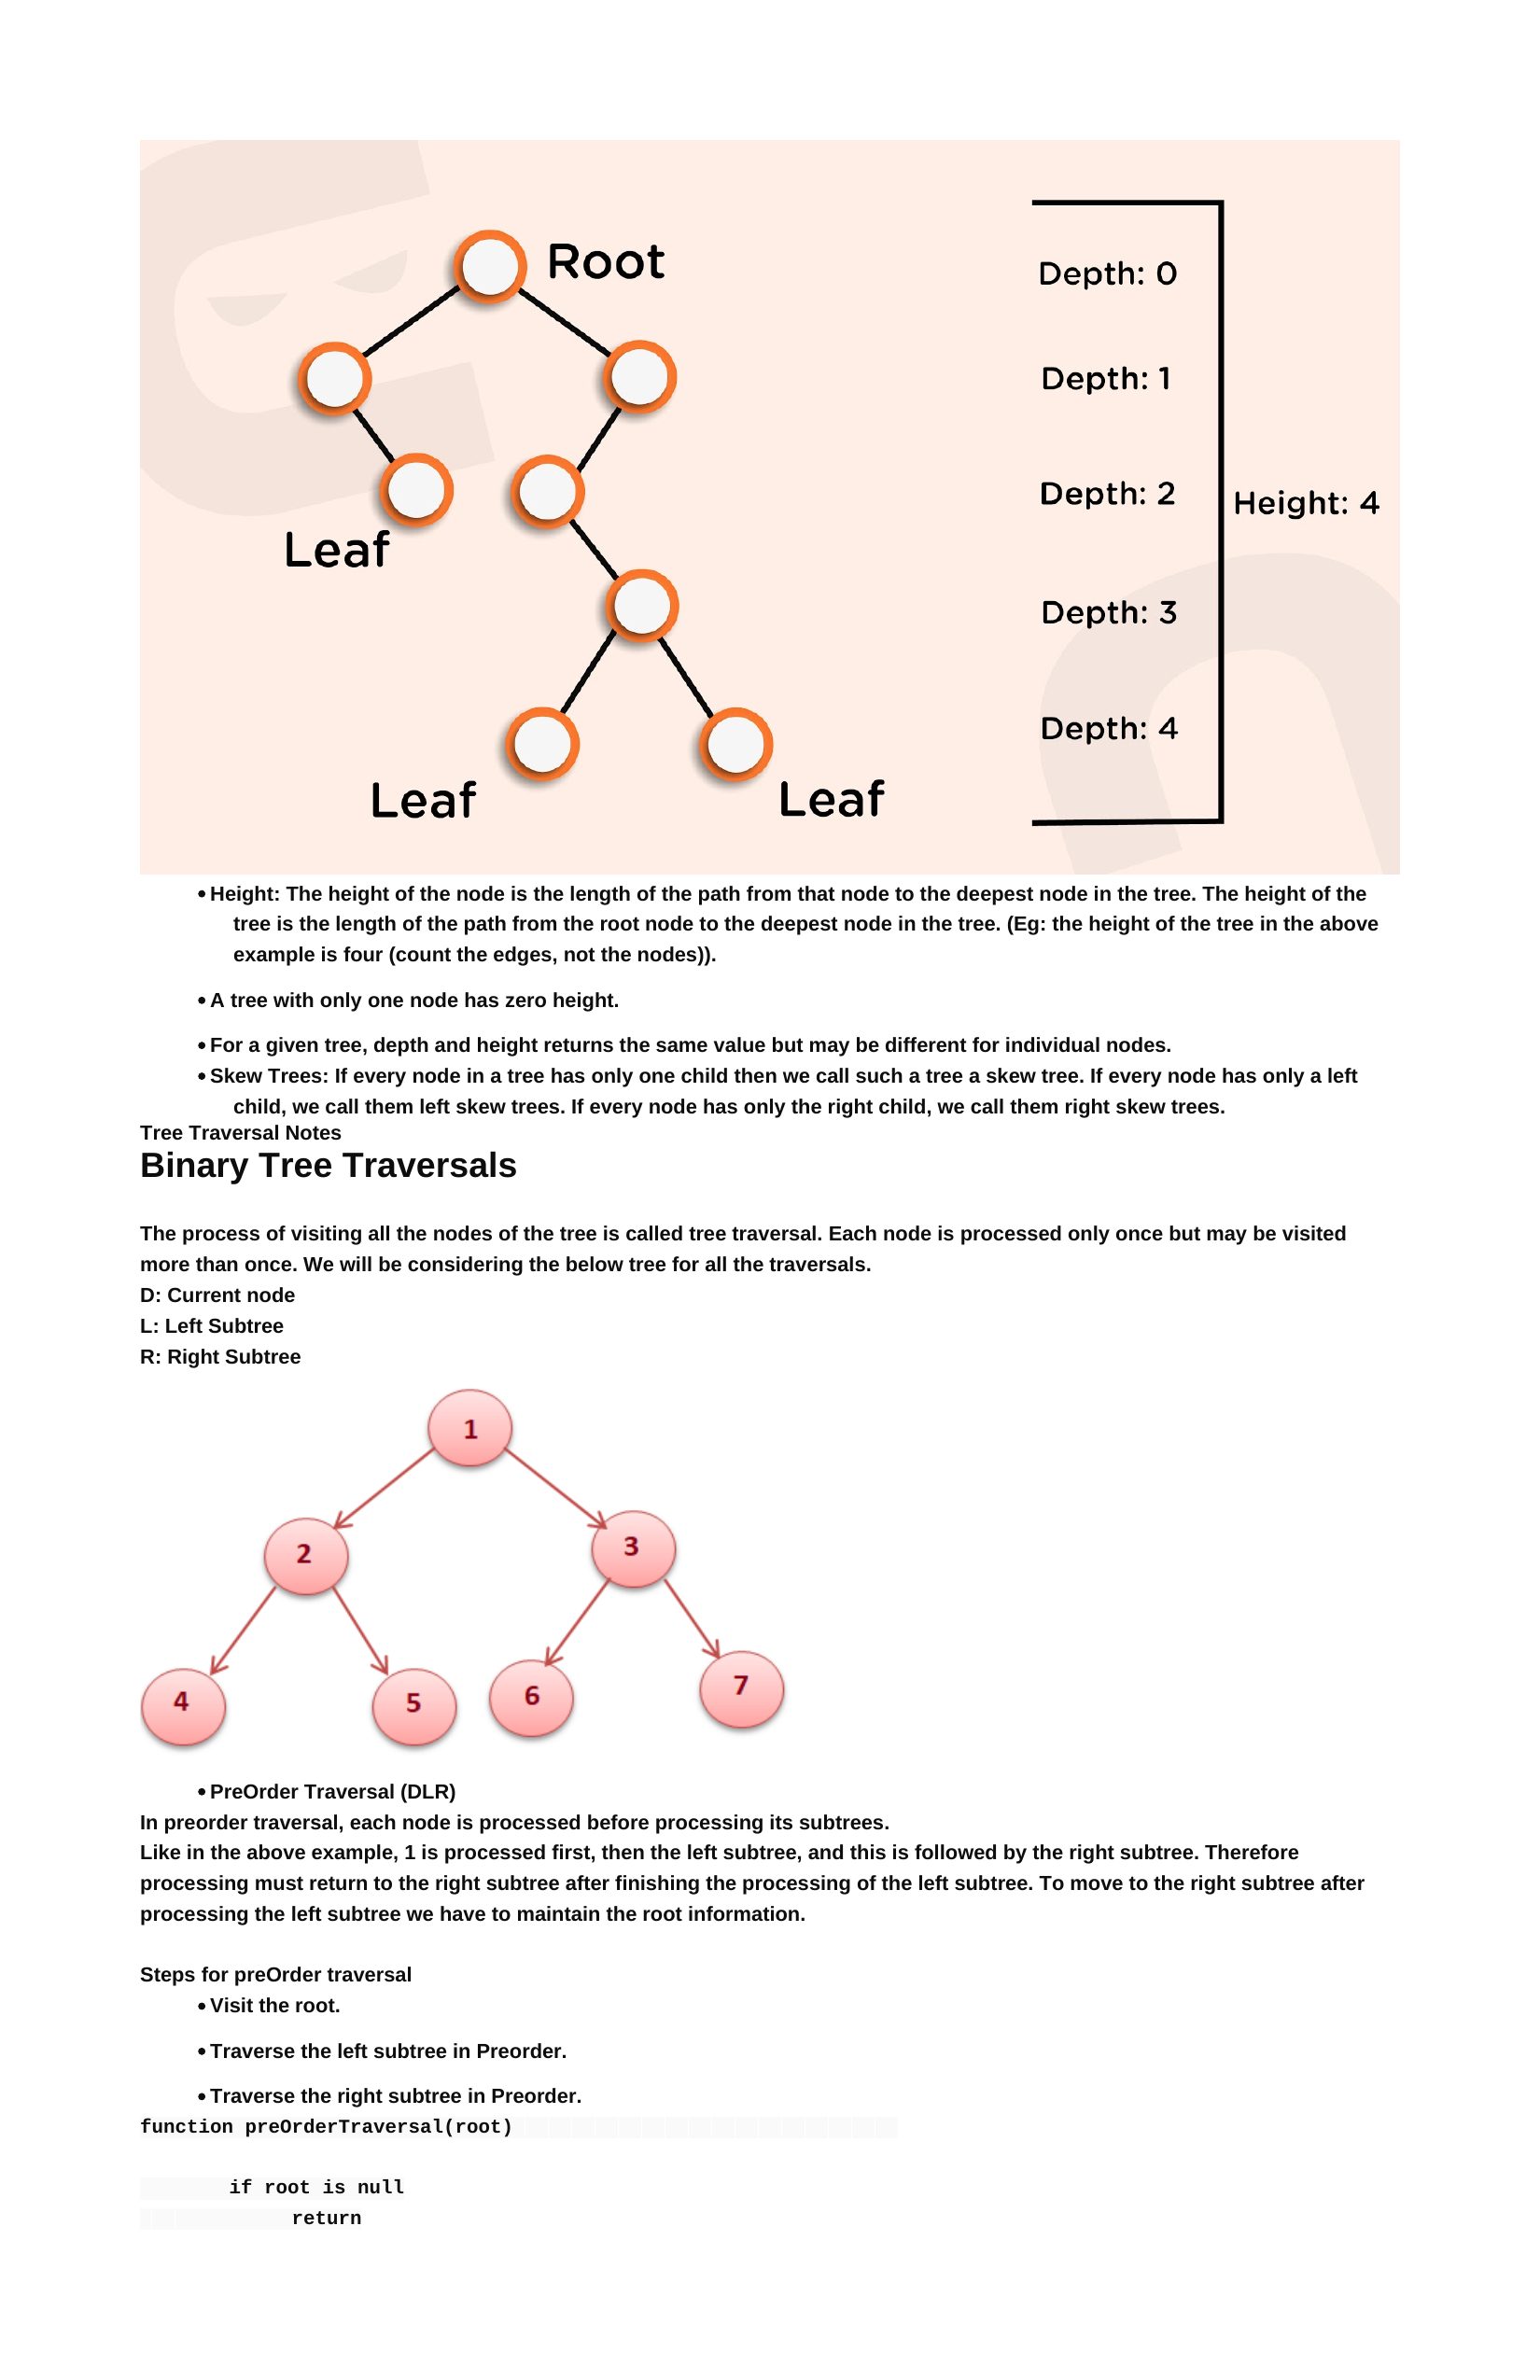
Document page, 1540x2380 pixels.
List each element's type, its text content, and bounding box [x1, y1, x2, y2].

text if root is null [140, 2169, 1400, 2200]
picture [140, 140, 1400, 875]
text Tree Traversal Notes [140, 1118, 1400, 1144]
text function preOrderTraversal(root) [140, 2107, 1400, 2138]
text In preorder traversal, each node is processed before processing its subtrees. [140, 1803, 1400, 1833]
list Traverse the left subtree in Preorder. [198, 2032, 1400, 2063]
list Traverse the right subtree in Preorder. [198, 2078, 1400, 2107]
text R: Right Subtree [140, 1337, 1400, 1368]
text The process of visiting all the nodes of the tree is called tree traversal. Each node is processed only once but may be visited more than once. We will be considering the below tree for all the traversals. [140, 1215, 1400, 1276]
text Like in the above example, 1 is processed first, then the left subtree, and this is followed by the right subtree. Therefore processing must return to the right subtree after finishing the processing of the left subtree. To move to the right subtree after processing the left subtree we have to maintain the root information. [140, 1833, 1400, 1925]
list Height: The height of the node is the length of the path from that node to the deepest node in the tree. The height of the tree is the length of the path from the root node to the deepest node in the tree. (Eg: the height of the tree in the above example is four (count the edges, not the nodes)). [198, 875, 1400, 966]
list PreOrder Traversal (DLR) [198, 1772, 1400, 1803]
text Binary Tree Traversals [140, 1144, 1400, 1184]
picture [140, 1368, 792, 1772]
list A tree with only one node has zero height. [198, 981, 1400, 1012]
text return [140, 2200, 1400, 2230]
text L: Left Subtree [140, 1307, 1400, 1337]
list For a given tree, depth and height returns the same value but may be different for individual nodes. [198, 1026, 1400, 1057]
list Skew Trees: If every node in a tree has only one child then we call such a tree a skew tree. If every node has only a left child, we call them left skew trees. If every node has only the right child, we call them right skew trees. [198, 1057, 1400, 1118]
text Steps for preOrder traversal [140, 1956, 1400, 1987]
text D: Current node [140, 1276, 1400, 1307]
list Visit the root. [198, 1987, 1400, 2017]
